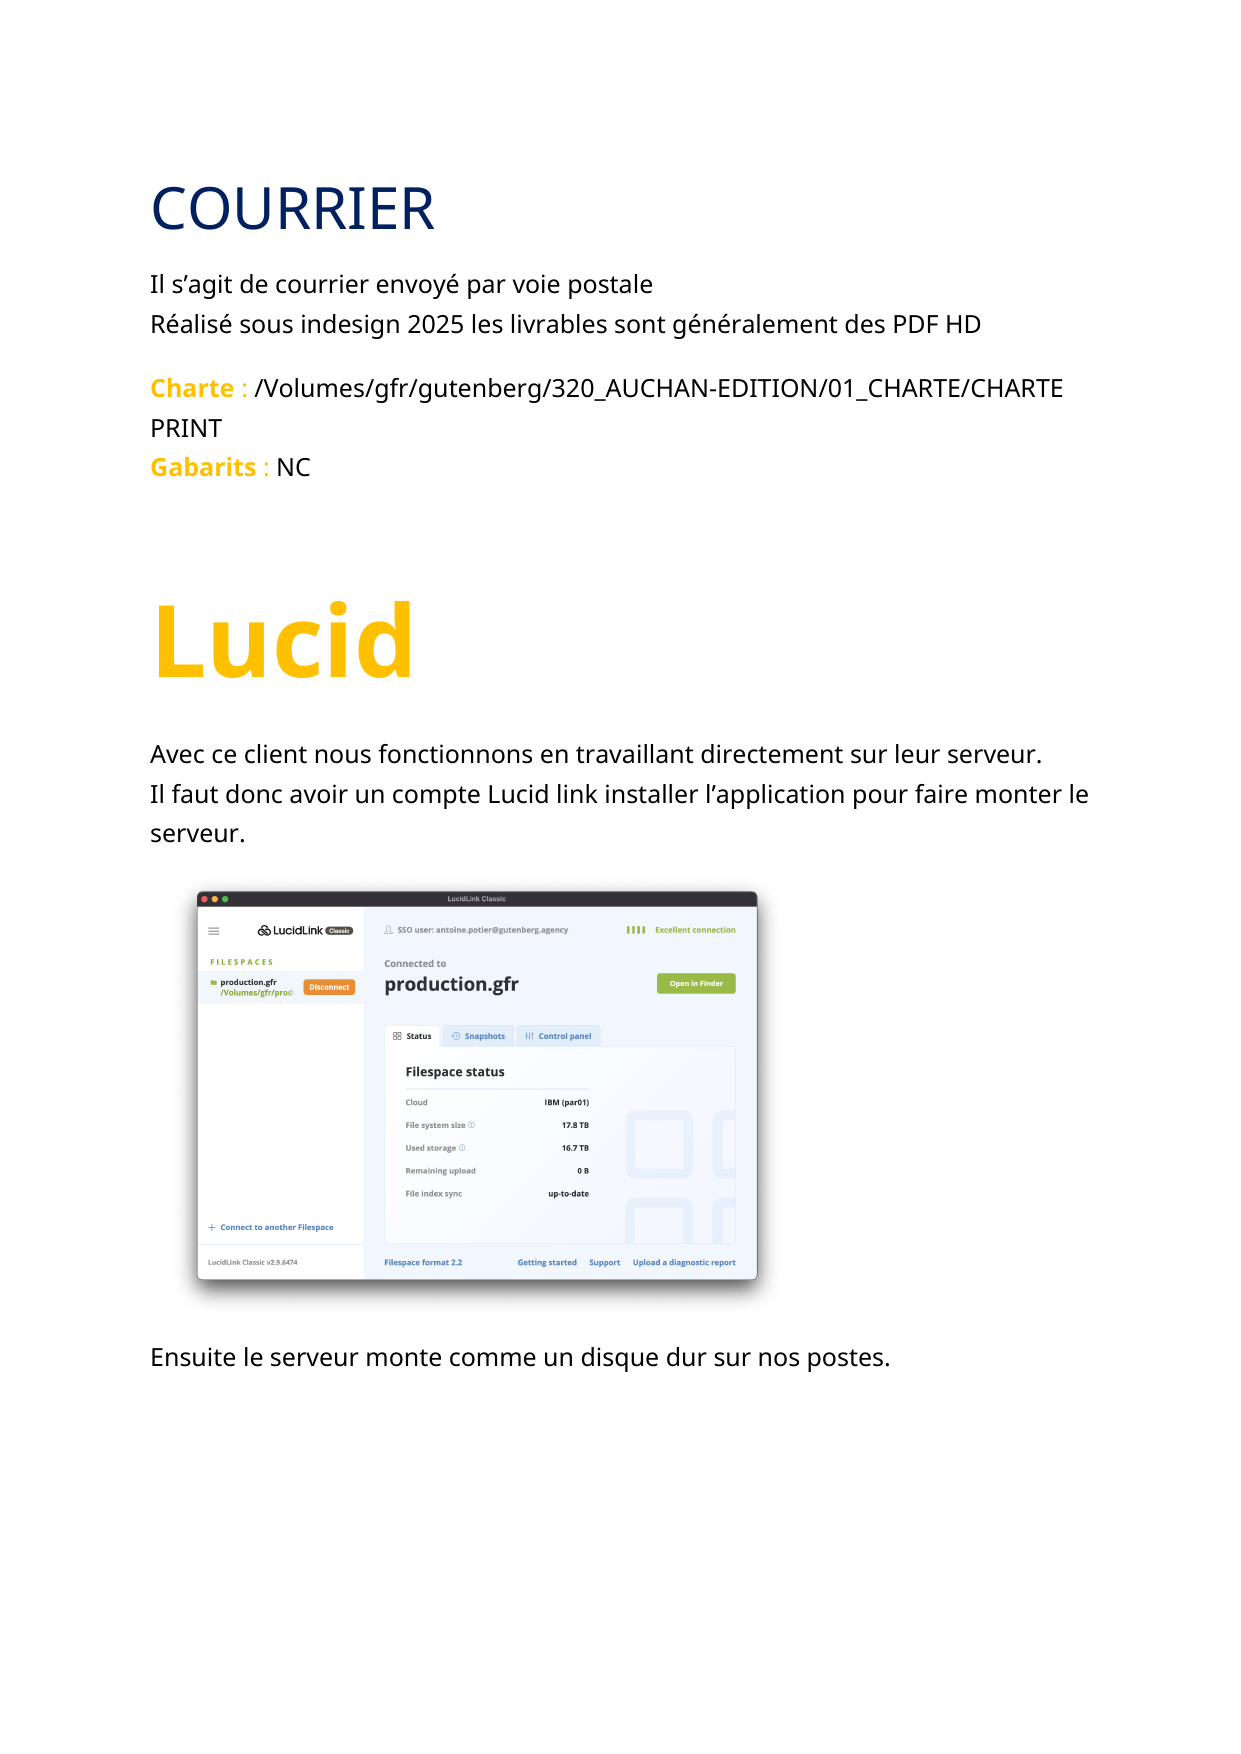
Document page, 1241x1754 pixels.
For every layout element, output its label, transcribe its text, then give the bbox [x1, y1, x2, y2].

text Il s’agit de courrier envoyé par voie postale Réalisé sous indesign 2025 les livrables sont généralement des PDF HD [150, 267, 1090, 341]
text Avec ce client nous fonctionnons en travaillant directement sur leur serveur. Il faut donc avoir un compte Lucid link installer l’application pour faire monter le serveur. [150, 737, 1090, 850]
subtitle COURRIER [150, 167, 1090, 246]
text Charte : /Volumes/gfr/gutenberg/320_AUCHAN-EDITION/01_CHARTE/CHARTE PRINT Gabarits : NC [150, 371, 1090, 484]
subtitle Lucid [150, 571, 1090, 707]
text Ensuite le serveur monte comme un disque dur sur nos postes. [150, 1339, 1090, 1373]
